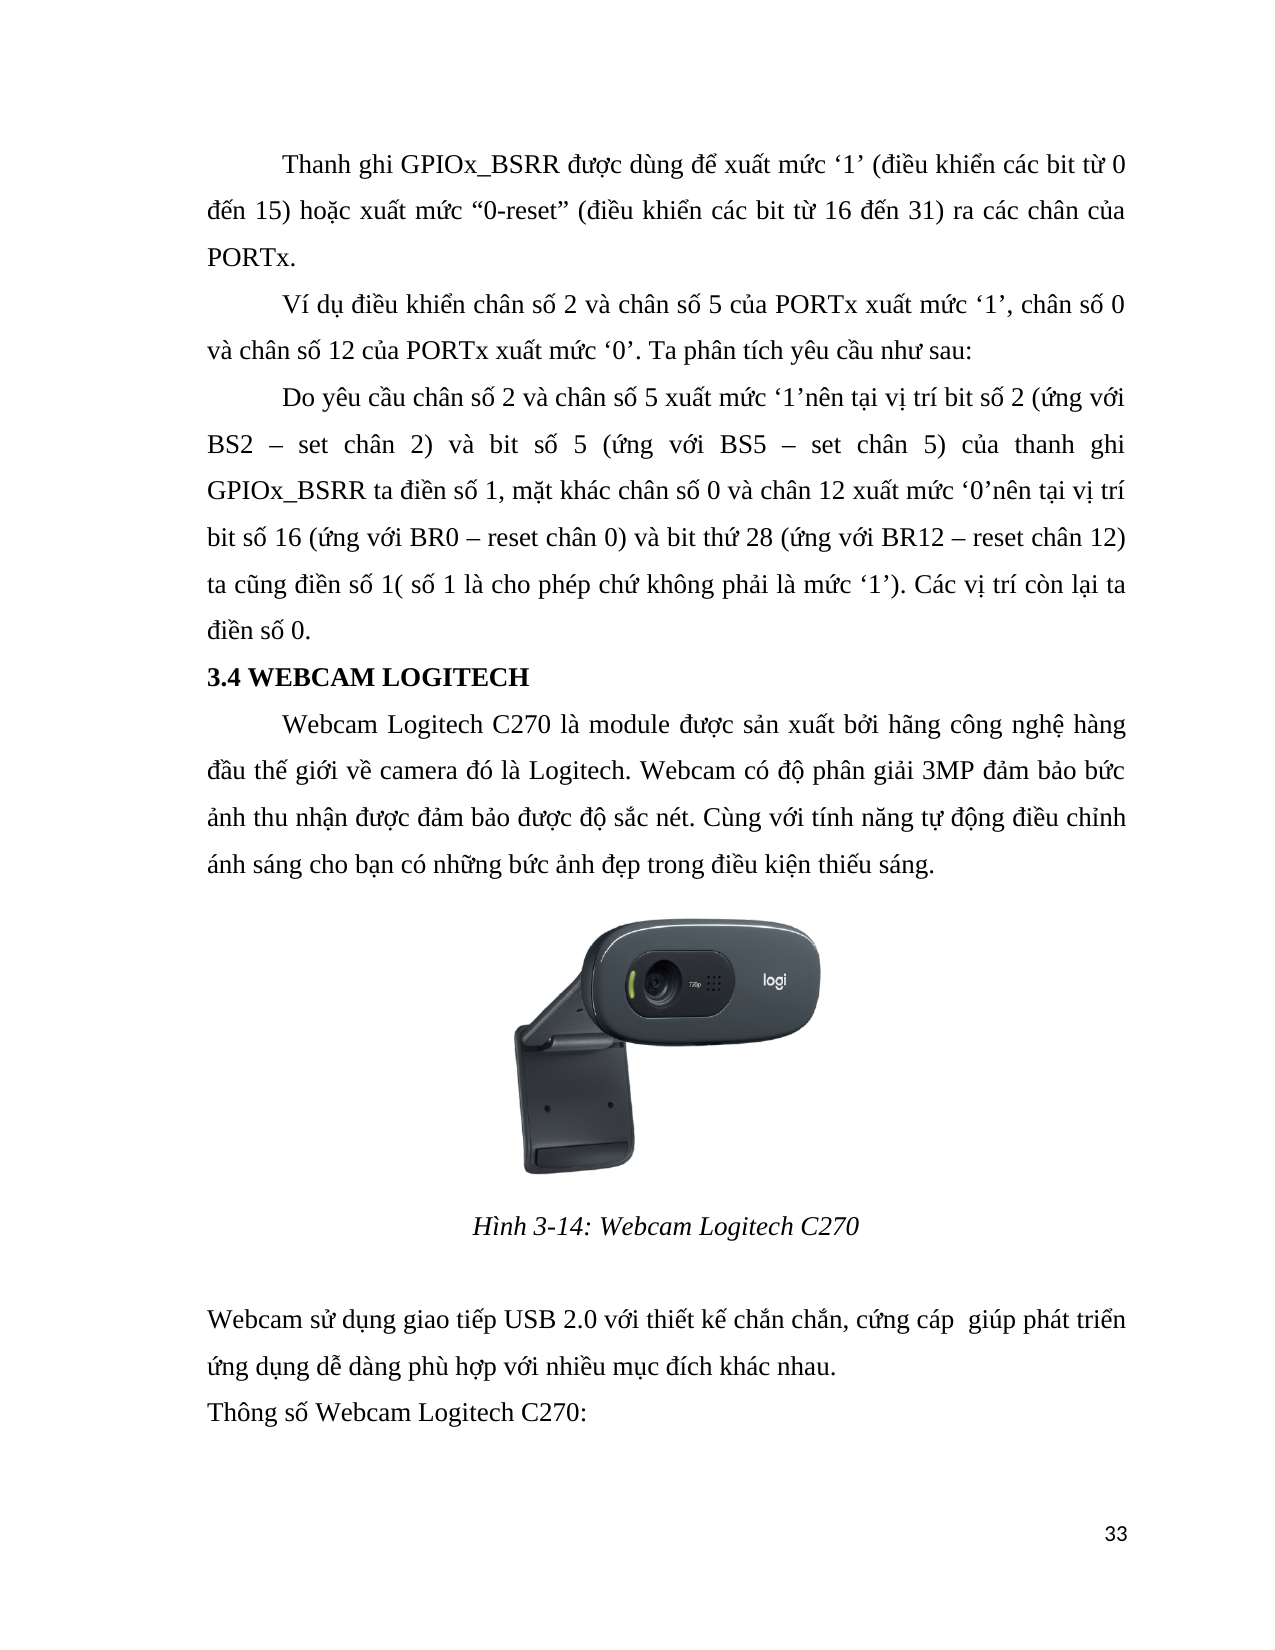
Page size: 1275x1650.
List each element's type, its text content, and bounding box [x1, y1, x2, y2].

text Ví dụ điều khiển chân số 2 và chân số 5 của PORTx xuất mức ‘1’, chân số 0 và chân số 12 của PORTx xuất mức ‘0’. Ta phân tích yêu cầu như sau: [207, 288, 1127, 366]
subtitle 3.4 WEBCAM LOGITECH [207, 661, 1127, 692]
text Thông số Webcam Logitech C270: [207, 1397, 1127, 1428]
text Webcam Logitech C270 là module được sản xuất bởi hãng công nghệ hàng đầu thế giới về camera đó là Logitech. Webcam có độ phân giải 3MP đảm bảo bức ảnh thu nhận được đảm bảo được độ sắc nét. Cùng với tính năng tự động điều chỉnh ánh sáng cho bạn có những bức ảnh đẹp trong điều kiện thiếu sáng. [207, 708, 1127, 879]
text Do yêu cầu chân số 2 và chân số 5 xuất mức ‘1’nên tại vị trí bit số 2 (ứng với BS2 – set chân 2) và bit số 5 (ứng với BS5 – set chân 5) của thanh ghi GPIOx_BSRR ta điền số 1, mặt khác chân số 0 và chân 12 xuất mức ‘0’nên tại vị trí bit số 16 (ứng với BR0 – reset chân 0) và bit thứ 28 (ứng với BR12 – reset chân 12) ta cũng điền số 1( số 1 là cho phép chứ không phải là mức ‘1’). Các vị trí còn lại ta điền số 0. [207, 381, 1127, 646]
text Thanh ghi GPIOx_BSRR được dùng để xuất mức ‘1’ (điều khiển các bit từ 0 đến 15) hoặc xuất mức “0-reset” (điều khiển các bit từ 16 đến 31) ra các chân của PORTx. [207, 148, 1127, 272]
text Webcam sử dụng giao tiếp USB 2.0 với thiết kế chắn chắn, cứng cáp giúp phát triển ứng dụng dễ dàng phù hợp với nhiều mục đích khác nhau. [207, 1303, 1127, 1381]
picture [500, 894, 834, 1196]
text Hình 3-14: Webcam Logitech C270 [207, 1210, 1127, 1241]
